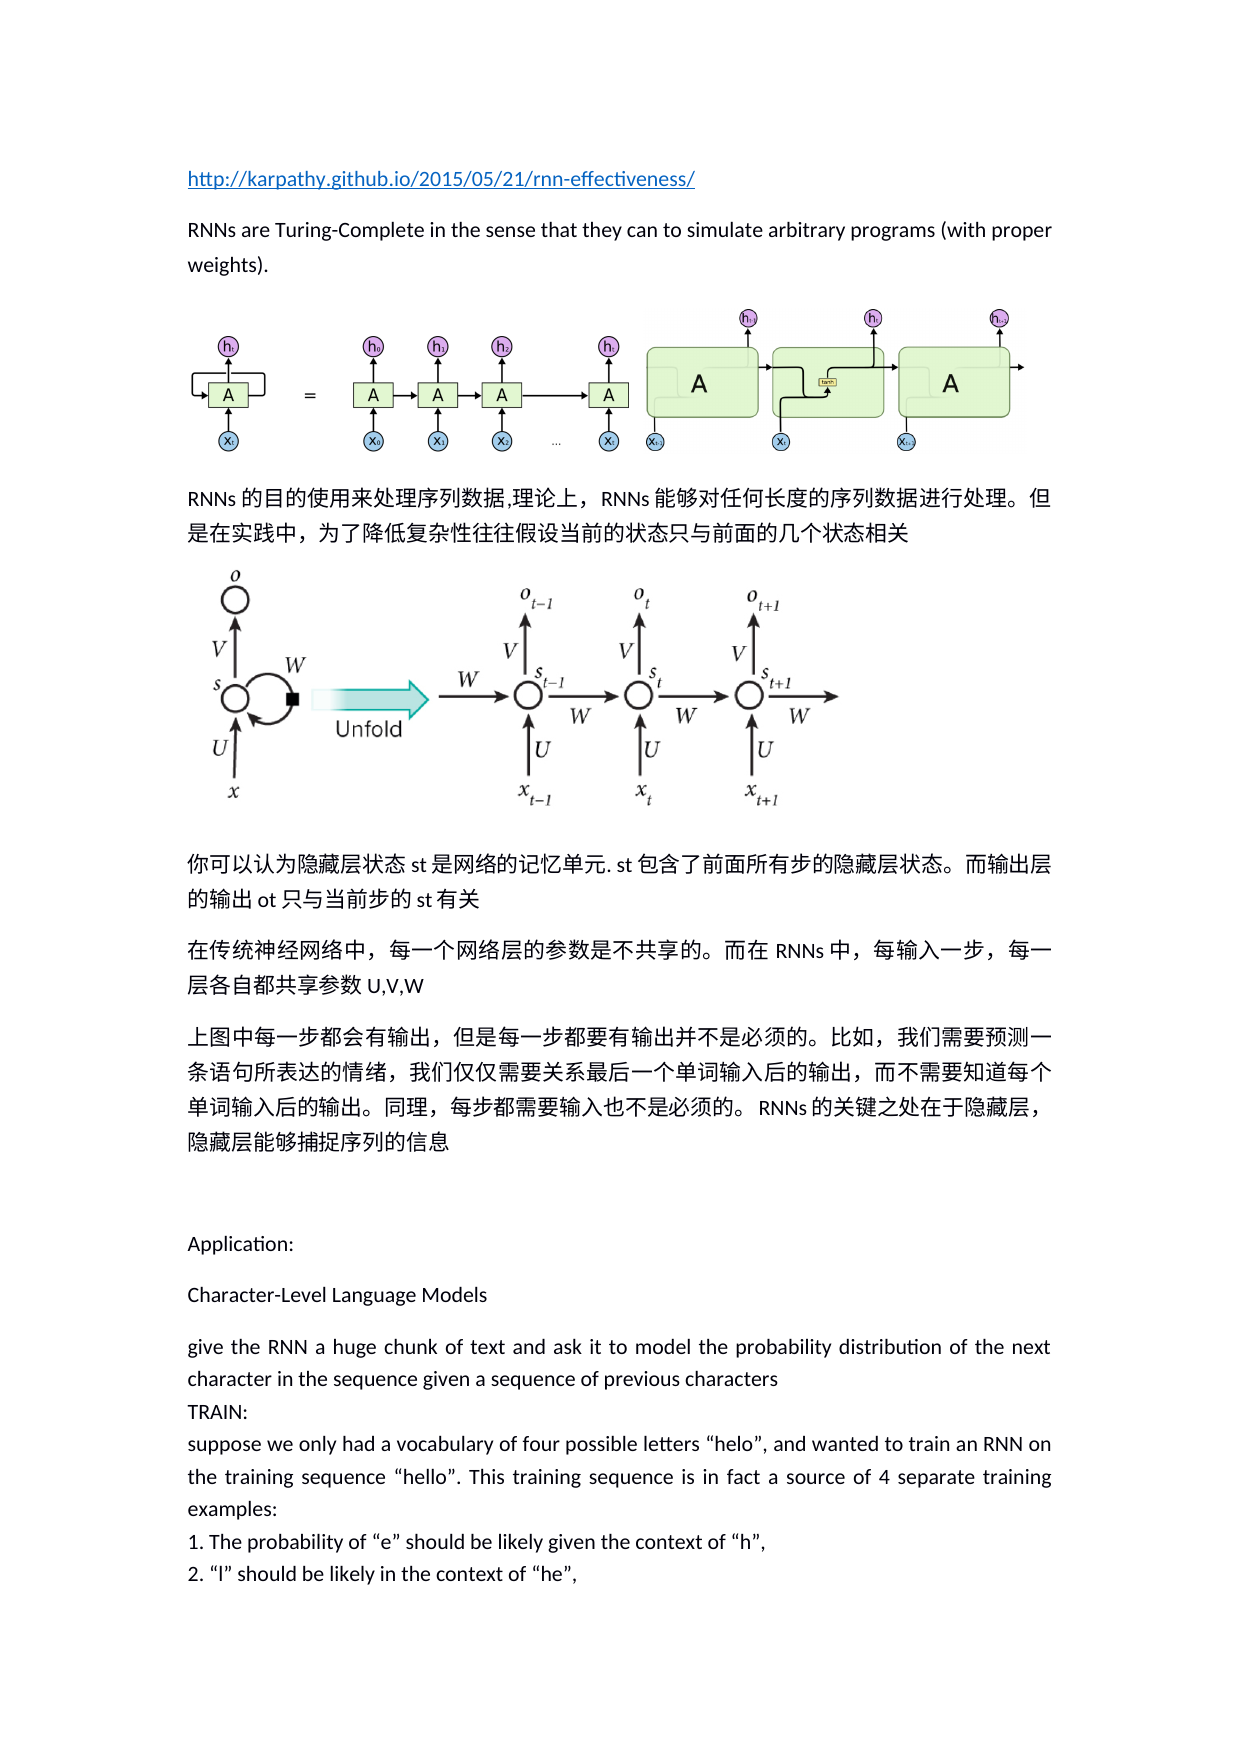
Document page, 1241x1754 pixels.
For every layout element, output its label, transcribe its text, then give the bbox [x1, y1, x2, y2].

picture [187, 567, 852, 817]
text give the RNN a huge chunk of text and ask it to model the probability distribution of the next character in the sequence given a sequence of previous characters [187, 1330, 1053, 1395]
text 你可以认为隐藏层状态st是网络的记忆单元. st包含了前面所有步的隐藏层状态。而输出层的输出ot只与当前步的st有关 [187, 846, 1053, 914]
text 上图中每一步都会有输出，但是每一步都要有输出并不是必须的。比如，我们需要预测一条语句所表达的情绪，我们仅仅需要关系最后一个单词输入后的输出，而不需要知道每个单词输入后的输出。同理，每步都需要输入也不是必须的。RNNs的关键之处在于隐藏层，隐藏层能够捕捉序列的信息 [187, 1019, 1053, 1157]
picture [187, 331, 633, 454]
text 1. The probability of “e” should be likely given the context of “h”, [187, 1525, 1053, 1557]
picture [642, 308, 1028, 454]
text RNNs的目的使用来处理序列数据,理论上，RNNs能够对任何长度的序列数据进行处理。但是在实践中，为了降低复杂性往往假设当前的状态只与前面的几个状态相关 [187, 481, 1053, 548]
text Character-Level Language Models [187, 1279, 1053, 1311]
text 2. “l” should be likely in the context of “he”, [187, 1557, 1053, 1590]
text Application: [187, 1227, 1053, 1260]
text http://karpathy.github.io/2015/05/21/rnn-effectiveness/ [187, 162, 1053, 194]
text 在传统神经网络中，每一个网络层的参数是不共享的。而在RNNs中，每输入一步，每一层各自都共享参数U,V,W [187, 933, 1053, 1000]
text suppose we only had a vocabulary of four possible letters “helo”, and wanted to train an RNN on the training sequence “hello”. This training sequence is in fact a source of 4 separate training examples: [187, 1427, 1053, 1525]
text RNNs are Turing-Complete in the sense that they can to simulate arbitrary programs (with proper weights). [187, 213, 1053, 281]
text TRAIN: [187, 1395, 1053, 1427]
